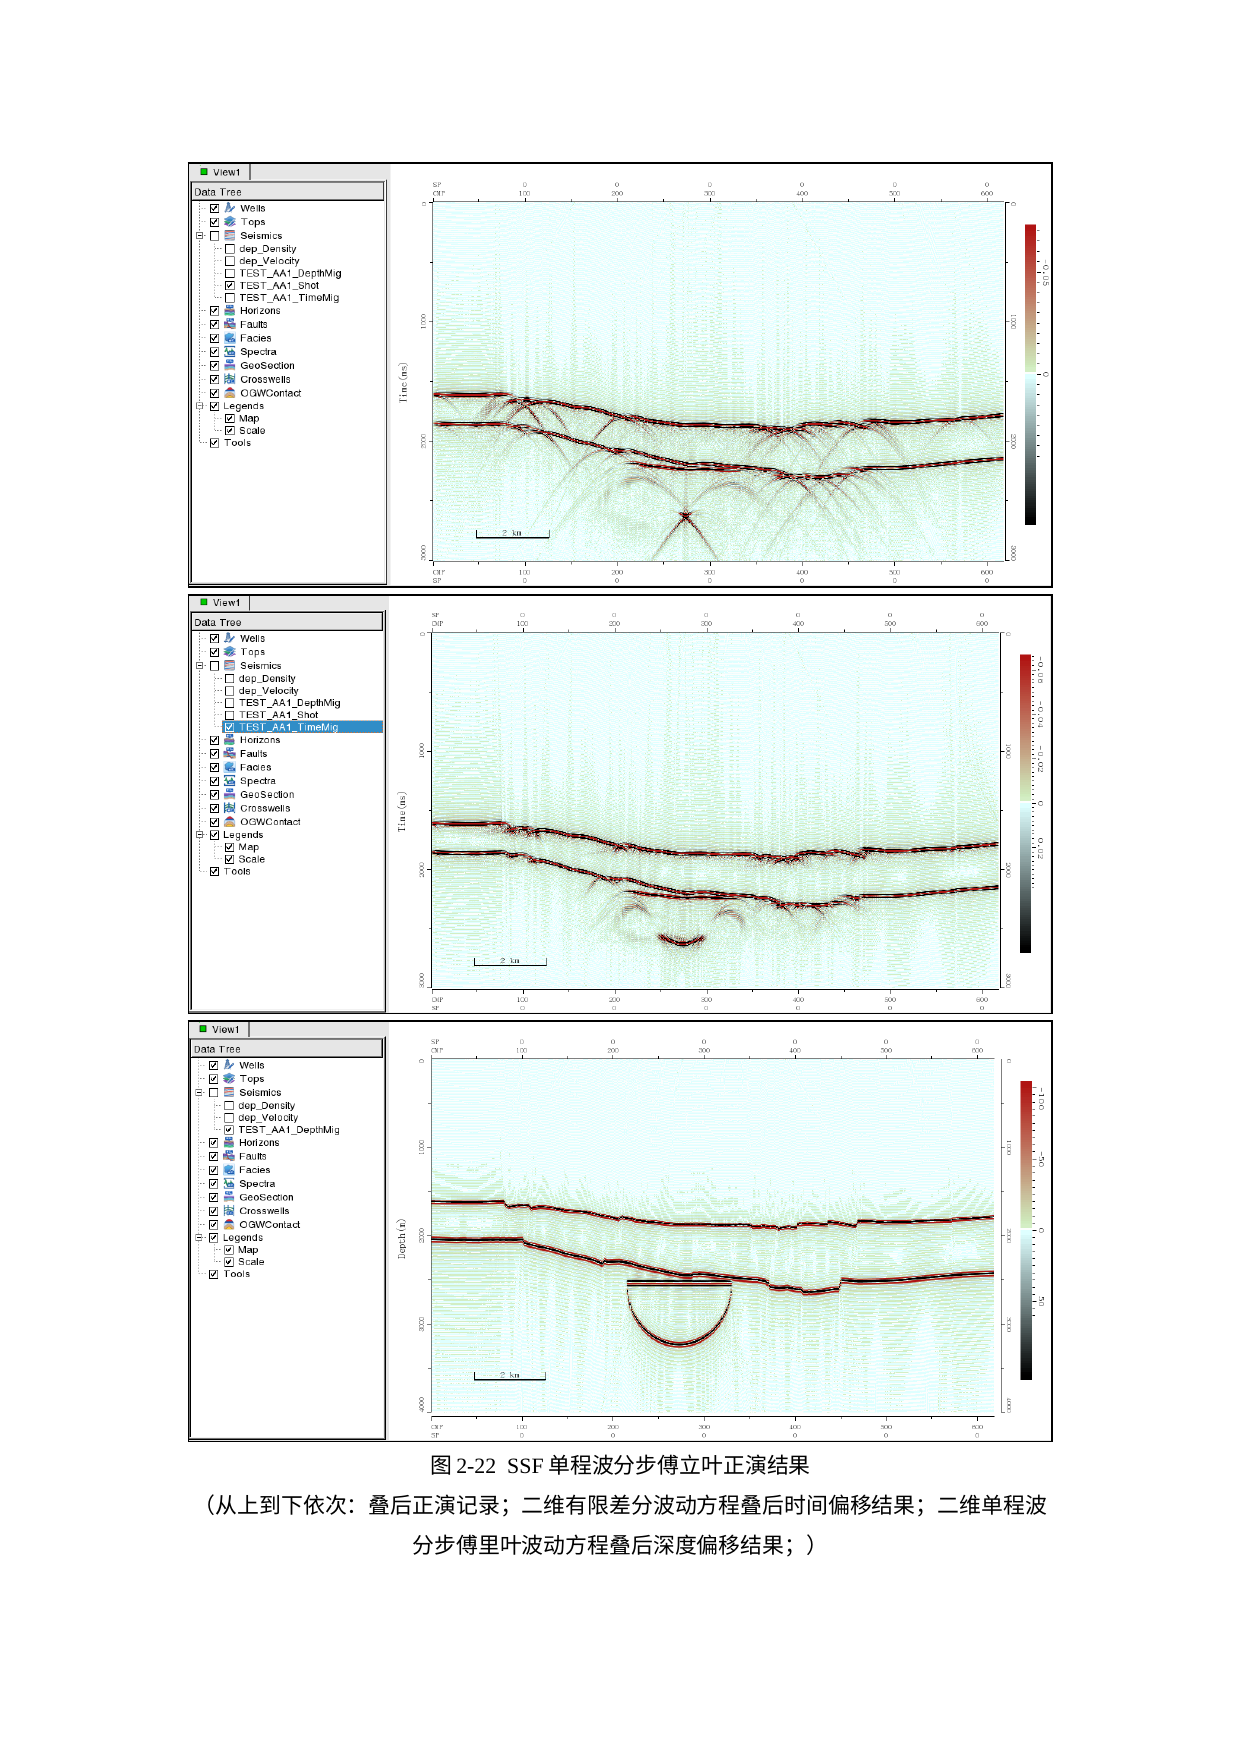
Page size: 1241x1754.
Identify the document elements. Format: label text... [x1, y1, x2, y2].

picture [189, 164, 1051, 586]
picture [189, 1022, 1051, 1441]
picture [189, 596, 1051, 1013]
text 图2-22 SSF单程波分步傅立叶正演结果 [187, 1448, 1053, 1480]
text （从上到下依次：叠后正演记录；二维有限差分波动方程叠后时间偏移结果；二维单程波分步傅里叶波动方程叠后深度偏移结果；） [187, 1488, 1053, 1559]
